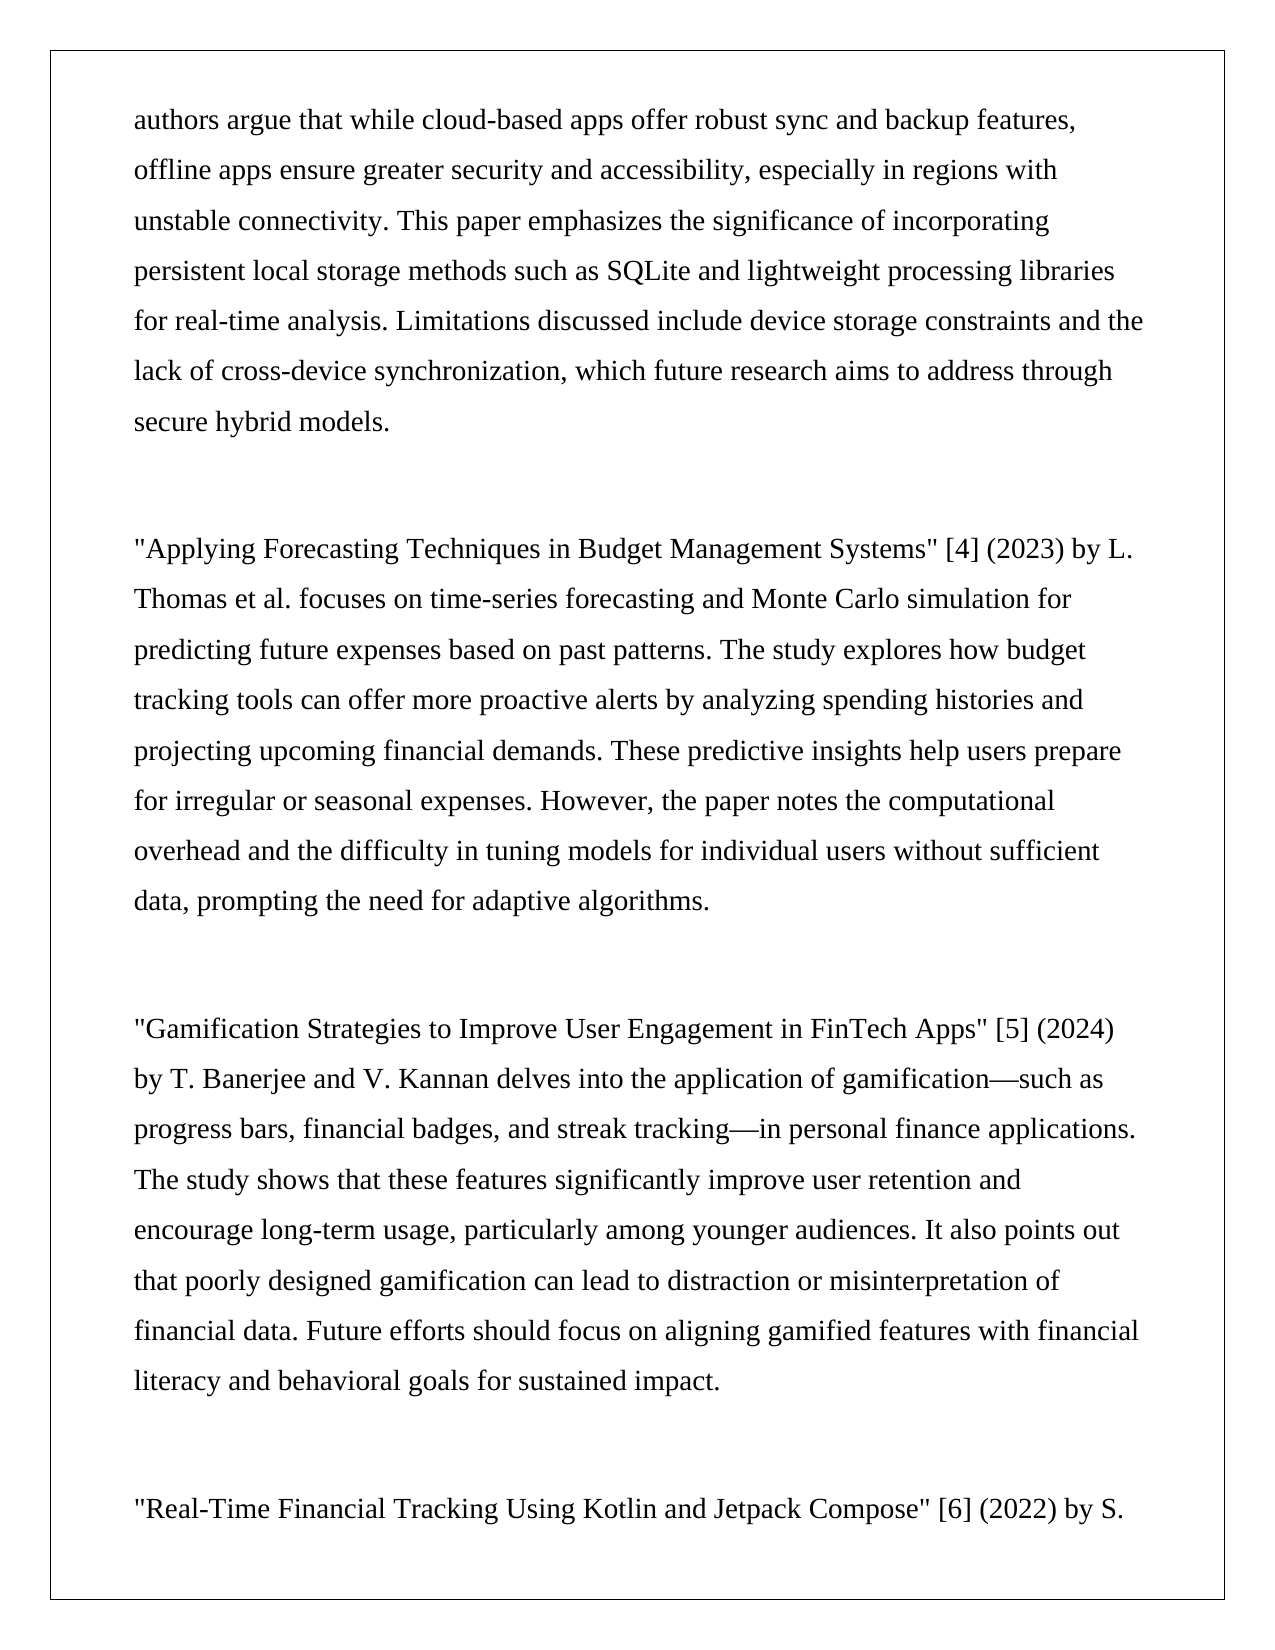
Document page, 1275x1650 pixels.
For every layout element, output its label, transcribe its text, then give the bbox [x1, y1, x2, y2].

text "Gamification Strategies to Improve User Engagement in FinTech Apps" [5] (2024) by T. Banerjee and V. Kannan delves into the application of gamification—such as progress bars, financial badges, and streak tracking—in personal finance applications. The study shows that these features significantly improve user retention and encourage long-term usage, particularly among younger audiences. It also points out that poorly designed gamification can lead to distraction or misinterpretation of financial data. Future efforts should focus on aligning gamified features with financial literacy and behavioral goals for sustained impact. [133, 1011, 1148, 1397]
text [133, 1491, 1148, 1524]
text "Applying Forecasting Techniques in Budget Management Systems" [4] (2023) by L. Thomas et al. focuses on time-series forecasting and Monte Carlo simulation for predicting future expenses based on past patterns. The study explores how budget tracking tools can offer more proactive alerts by analyzing spending histories and projecting upcoming financial demands. These predictive insights help users prepare for irregular or seasonal expenses. However, the paper notes the computational overhead and the difficulty in tuning models for individual users without sufficient data, prompting the need for adaptive algorithms. [133, 531, 1148, 917]
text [133, 102, 1148, 437]
